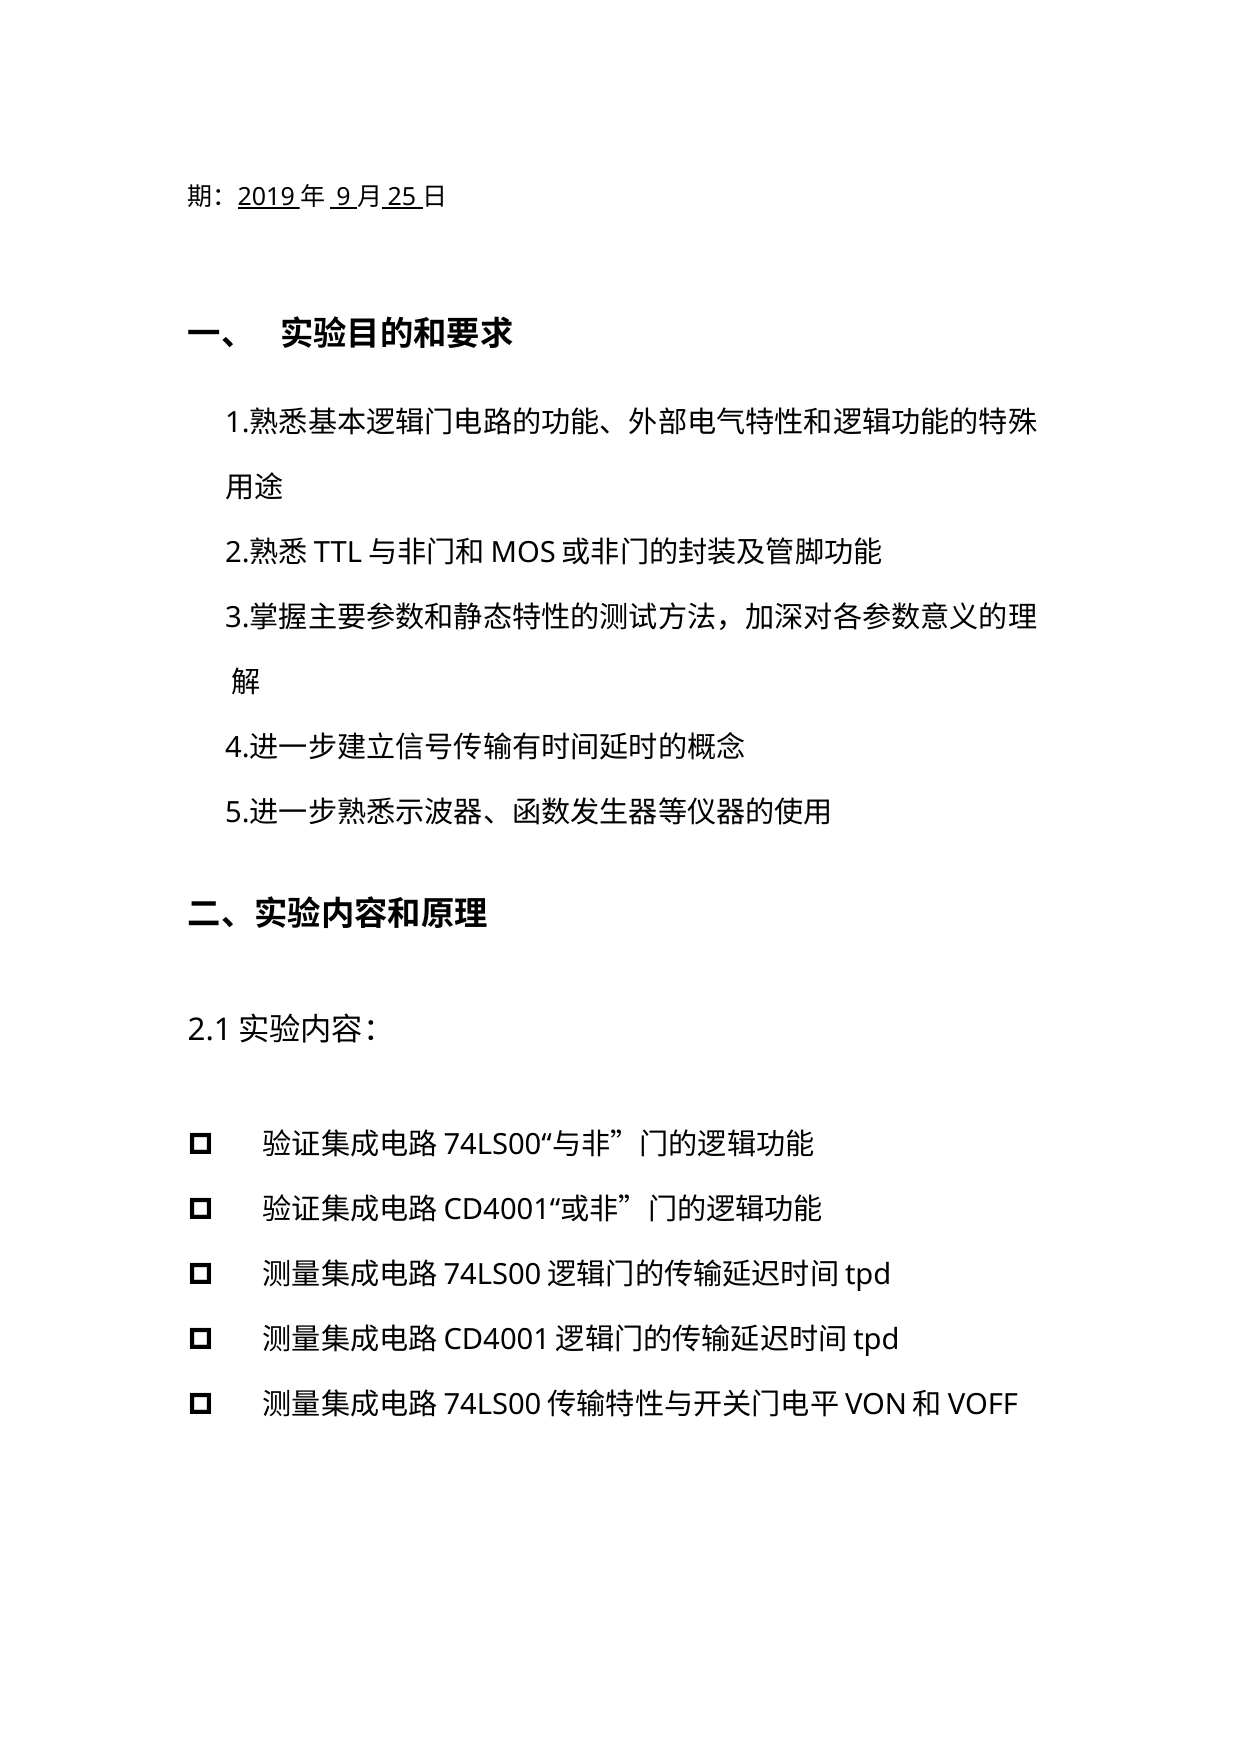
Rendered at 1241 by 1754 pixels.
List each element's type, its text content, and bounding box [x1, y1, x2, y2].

list 验证集成电路CD4001“或非”门的逻辑功能 [187, 1174, 1053, 1239]
subtitle 2.1实验内容： [187, 994, 1053, 1059]
subtitle 实验目的和要求 [187, 299, 1053, 364]
subtitle 二、实验内容和原理 [187, 878, 1053, 943]
list 测量集成电路74LS00传输特性与开关门电平VON和VOFF [187, 1369, 1053, 1434]
list 测量集成电路74LS00逻辑门的传输延迟时间tpd [187, 1239, 1053, 1304]
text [187, 162, 1053, 227]
text 4.进一步建立信号传输有时间延时的概念 [225, 713, 1053, 778]
list 测量集成电路CD4001逻辑门的传输延迟时间tpd [187, 1304, 1053, 1369]
list 验证集成电路74LS00“与非”门的逻辑功能 [187, 1109, 1053, 1174]
text 3.掌握主要参数和静态特性的测试方法，加深对各参数意义的理 解 [187, 583, 1053, 713]
text 1.熟悉基本逻辑门电路的功能、外部电气特性和逻辑功能的特殊用途 [225, 388, 1053, 518]
text 5.进一步熟悉示波器、函数发生器等仪器的使用 [187, 778, 1053, 843]
text 2.熟悉TTL与非门和MOS或非门的封装及管脚功能 [225, 518, 1053, 583]
